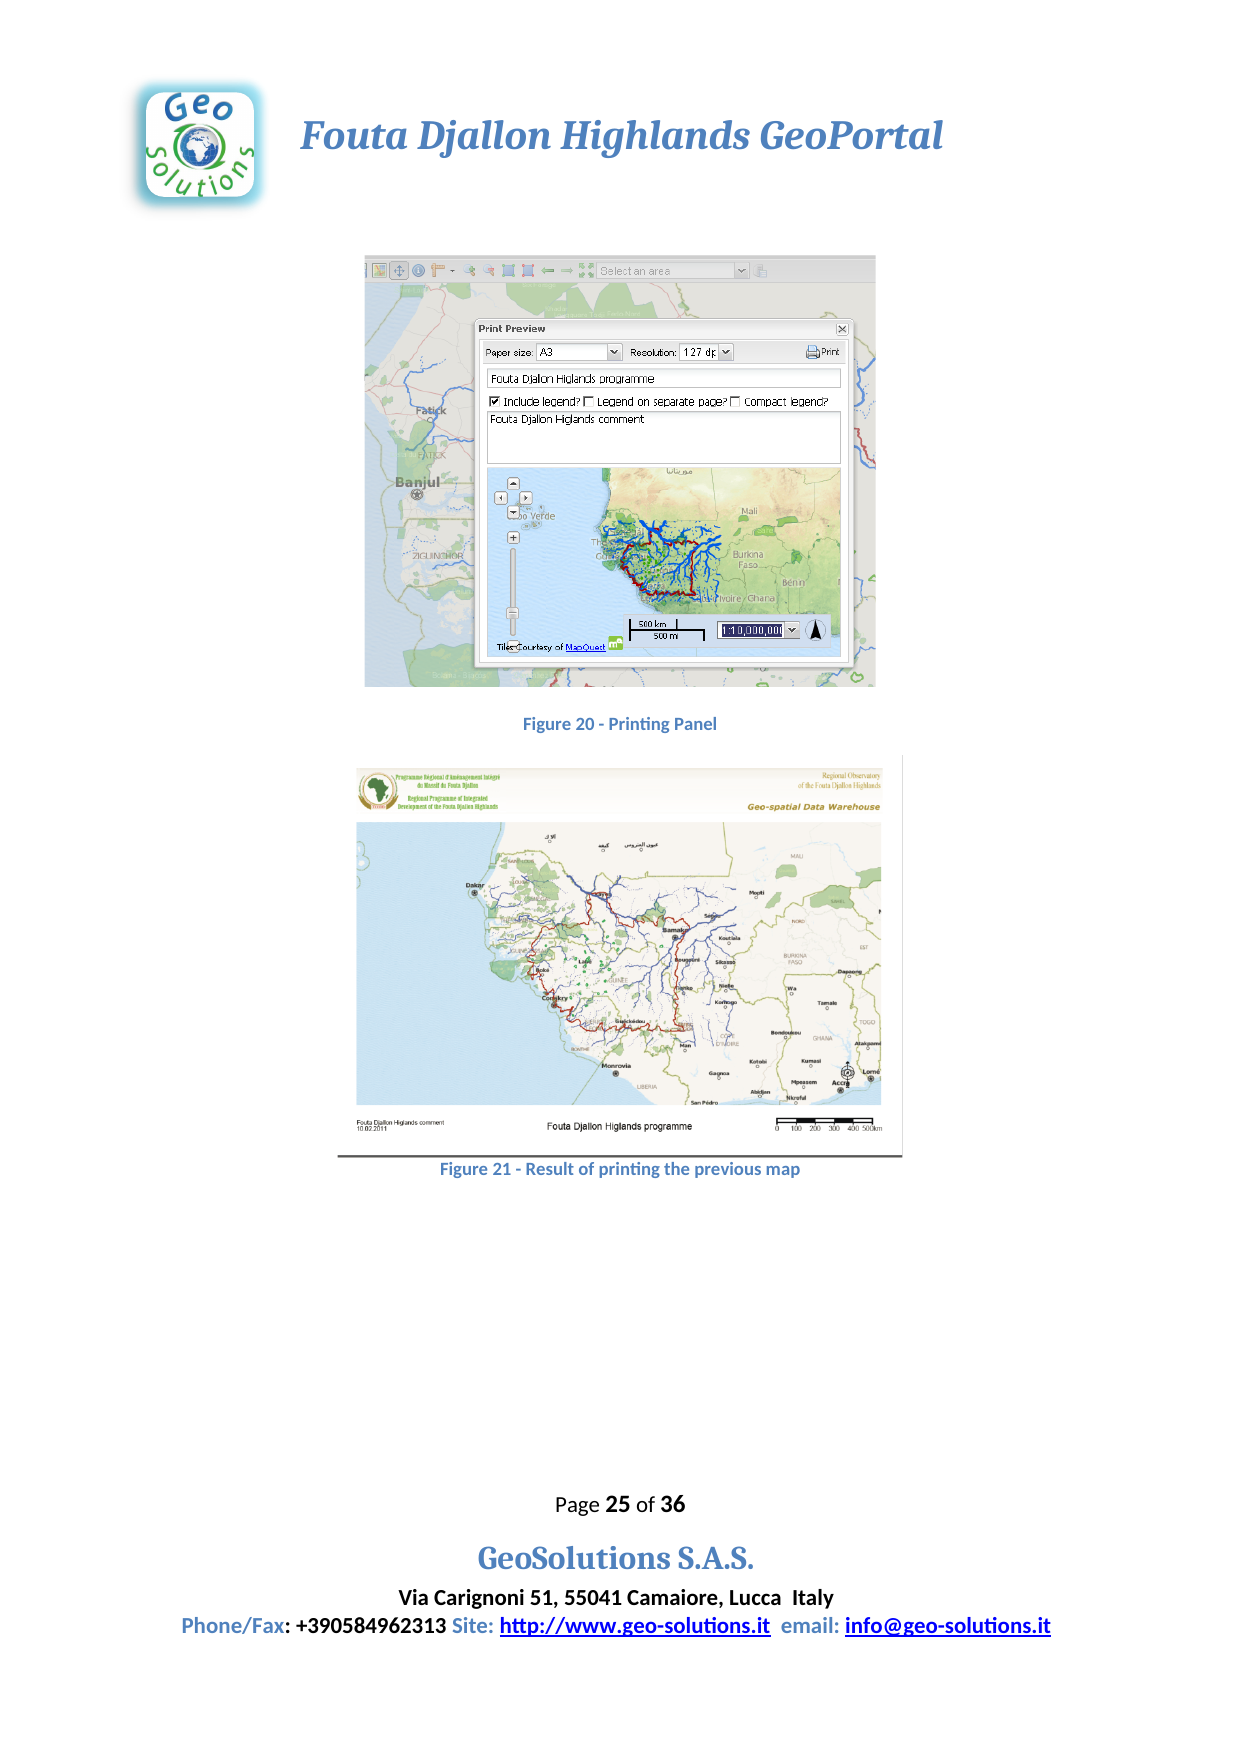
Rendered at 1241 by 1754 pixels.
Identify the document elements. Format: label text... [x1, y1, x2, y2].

text Figure 21 - Result of printing the previous map [118, 1157, 1122, 1180]
text Figure 20 - Printing Panel [118, 712, 1122, 735]
picture [337, 755, 903, 1158]
picture [146, 92, 254, 197]
